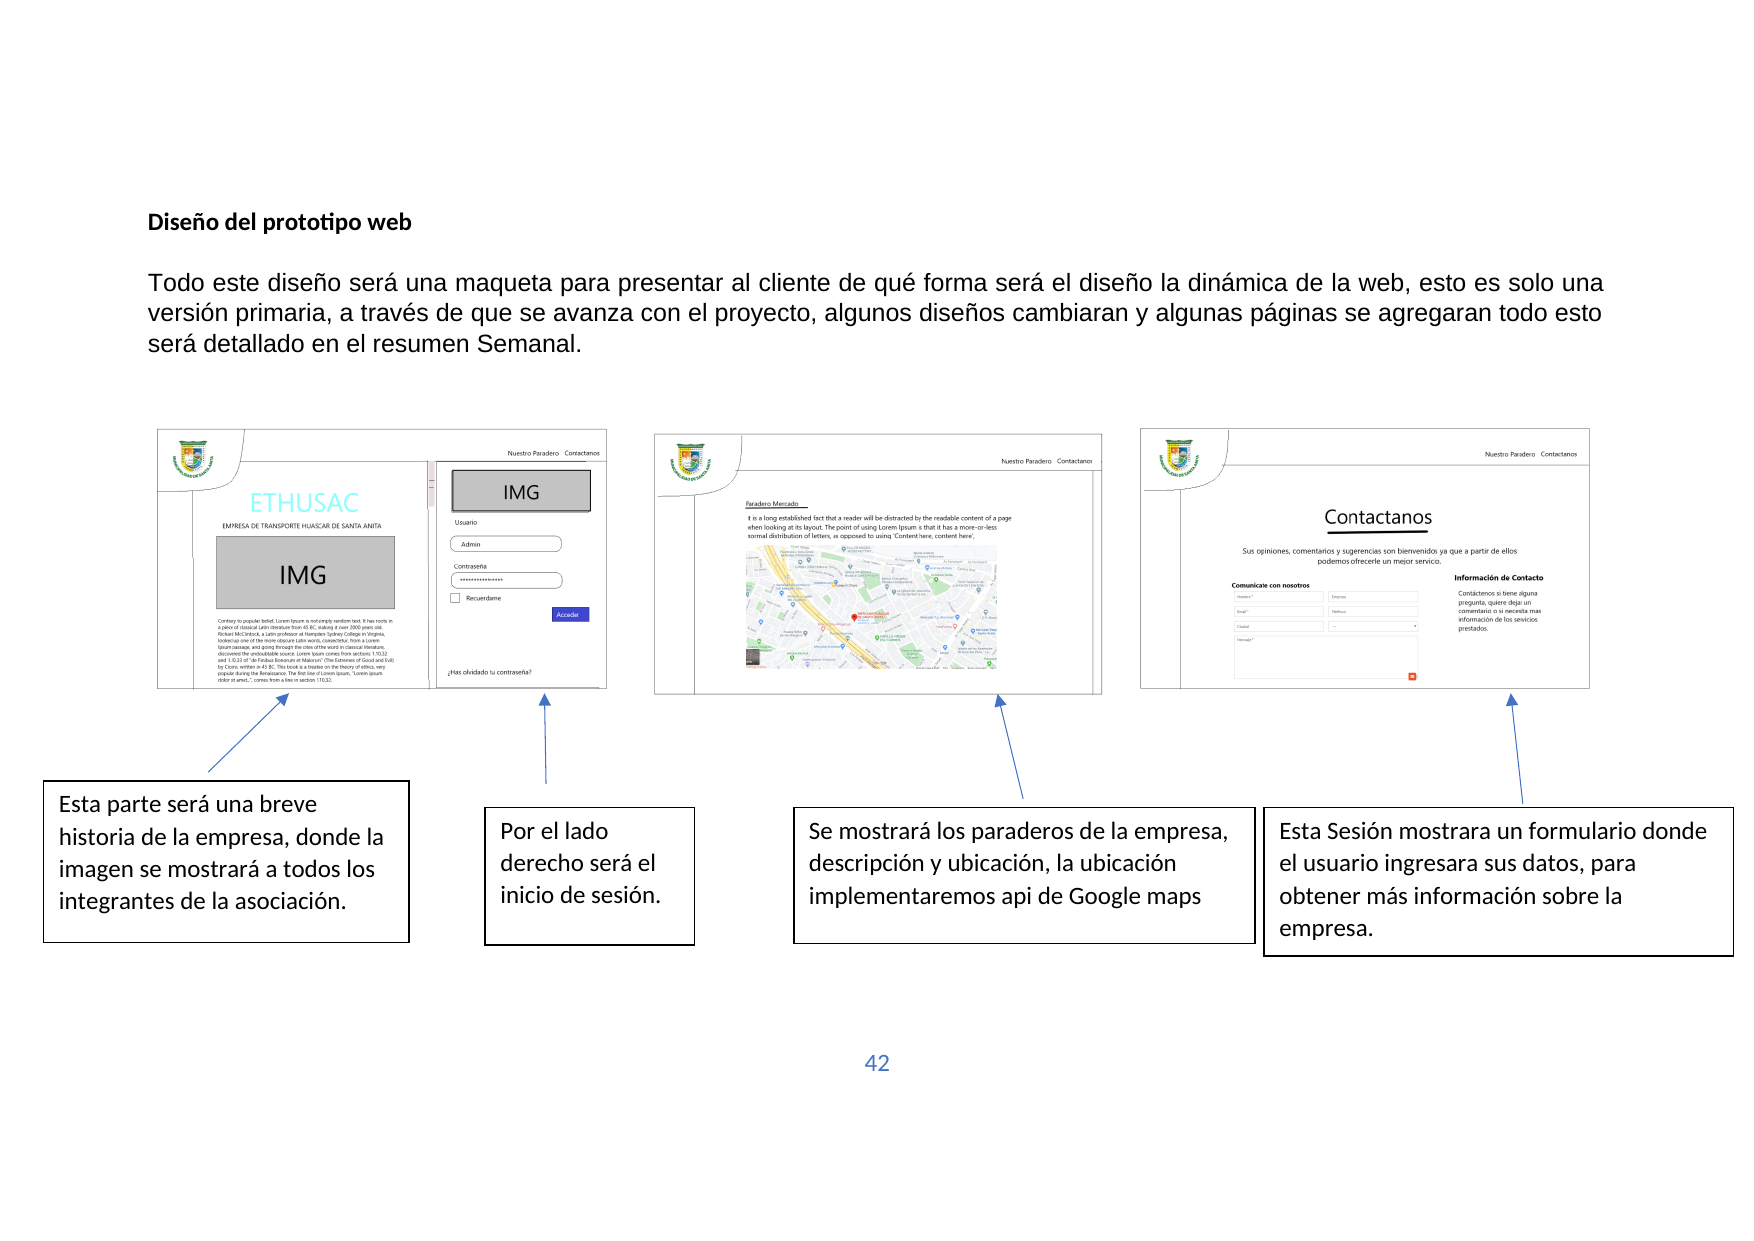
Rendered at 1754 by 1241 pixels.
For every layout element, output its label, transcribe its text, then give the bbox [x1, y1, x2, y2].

picture [147, 425, 1607, 704]
text Todo este diseño será una maqueta para presentar al cliente de qué forma será el diseño la dinámica de la web, esto es solo una versión primaria, a través de que se avanza con el proyecto, algunos diseños cambiaran y algunas páginas se agregaran todo esto será detallado en el resumen Semanal. [148, 268, 1606, 357]
text Diseño del prototipo web [148, 206, 1606, 237]
